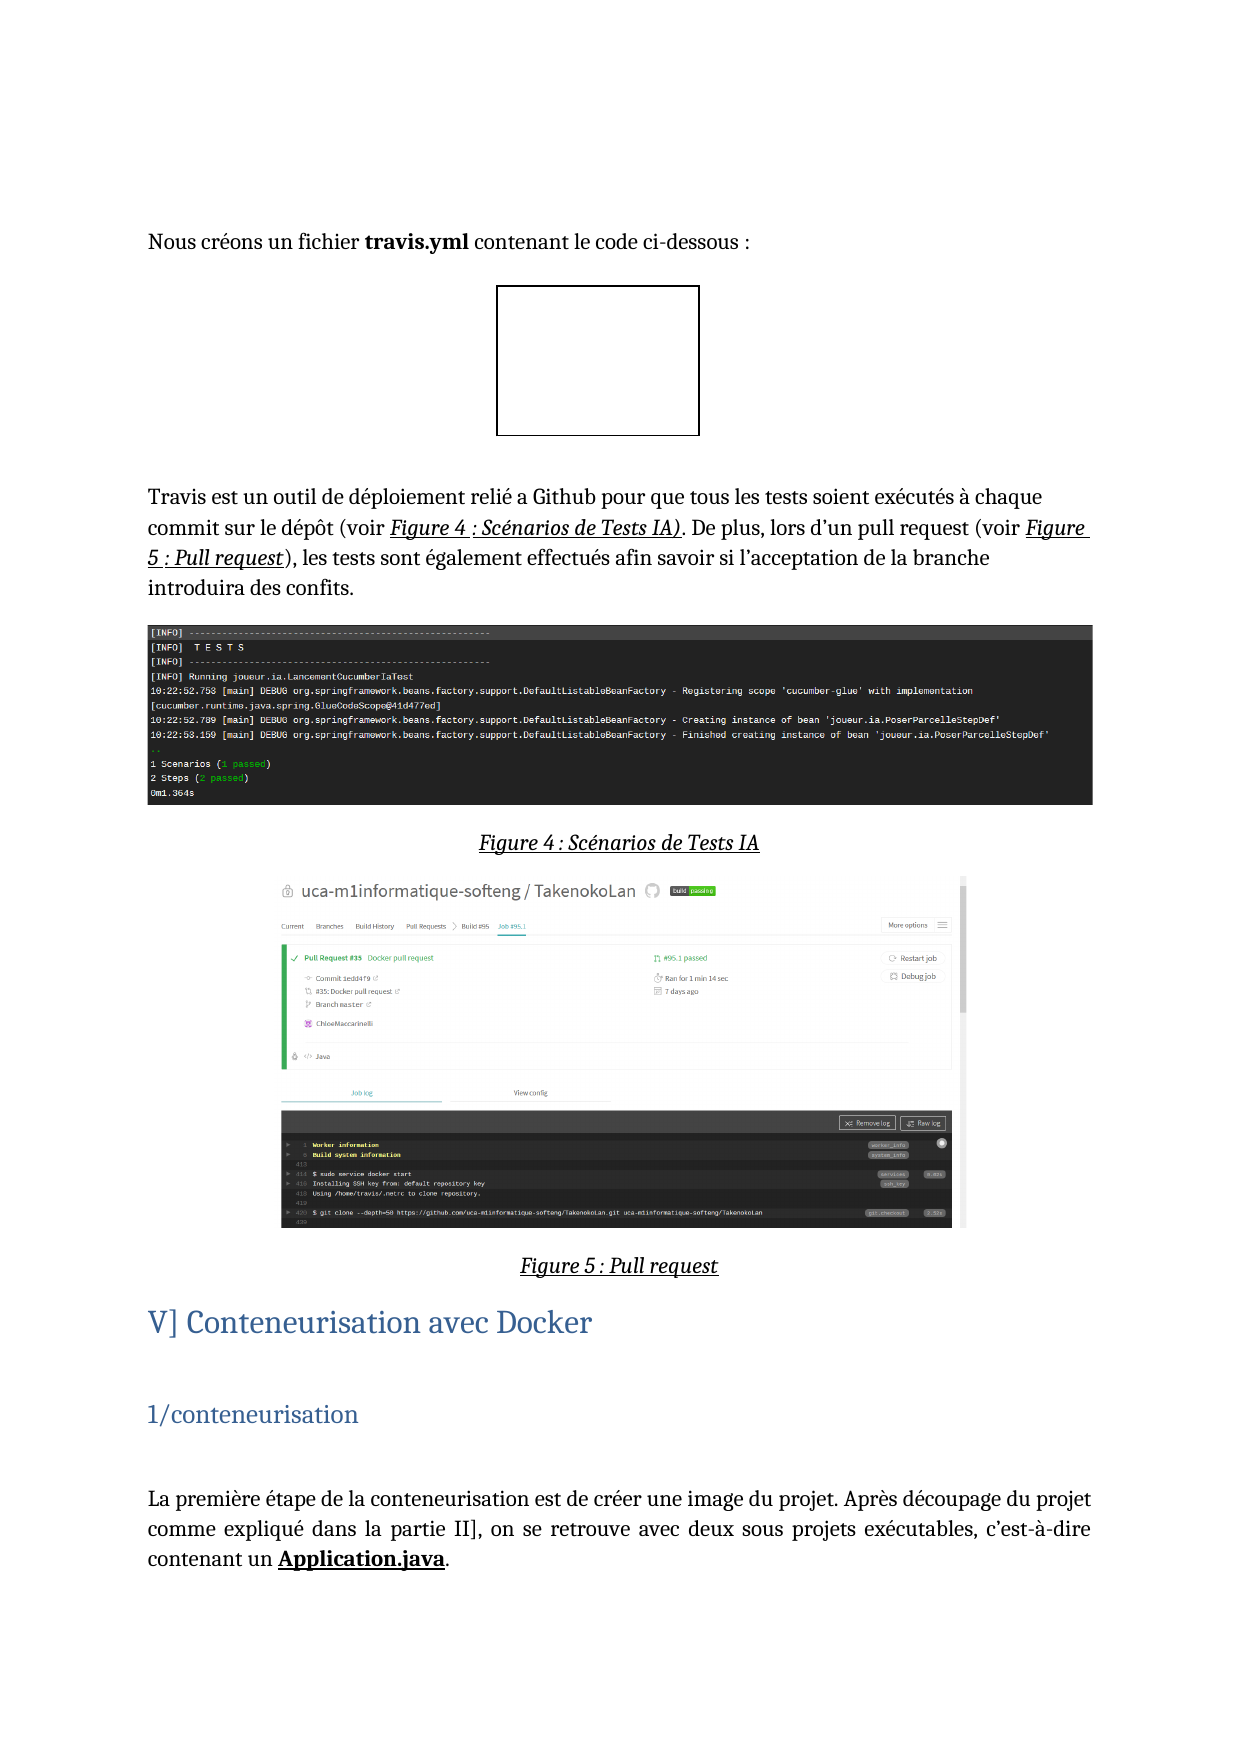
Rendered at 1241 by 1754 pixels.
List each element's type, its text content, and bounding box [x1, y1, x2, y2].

subtitle V] Conteneurisation avec Docker [148, 1304, 1093, 1342]
picture [273, 876, 967, 1228]
text Nous créons un fichier travis.yml contenant le code ci-dessous : [148, 199, 1093, 255]
text Figure 4 : Scénarios de Tests IA [148, 829, 1093, 856]
text Travis est un outil de déploiement relié a Github pour que tous les tests soient exécutés à chaque commit sur le dépôt (voir Figure 4 : Scénarios de Tests IA). De plus, lors d’un pull request (voir Figure 5 : Pull request), les tests sont également effectués afin savoir si l’acceptation de la branche introduira des confits. [148, 484, 1093, 601]
text Figure 5 : Pull request [148, 1252, 1093, 1279]
picture [147, 625, 1093, 805]
text La première étape de la conteneurisation est de créer une image du projet. Après découpage du projet comme expliqué dans la partie II], on se retrouve avec deux sous projets exécutables, c’est-à-dire contenant un Application.java. [148, 1486, 1093, 1572]
subtitle 1/conteneurisation [148, 1399, 1093, 1430]
